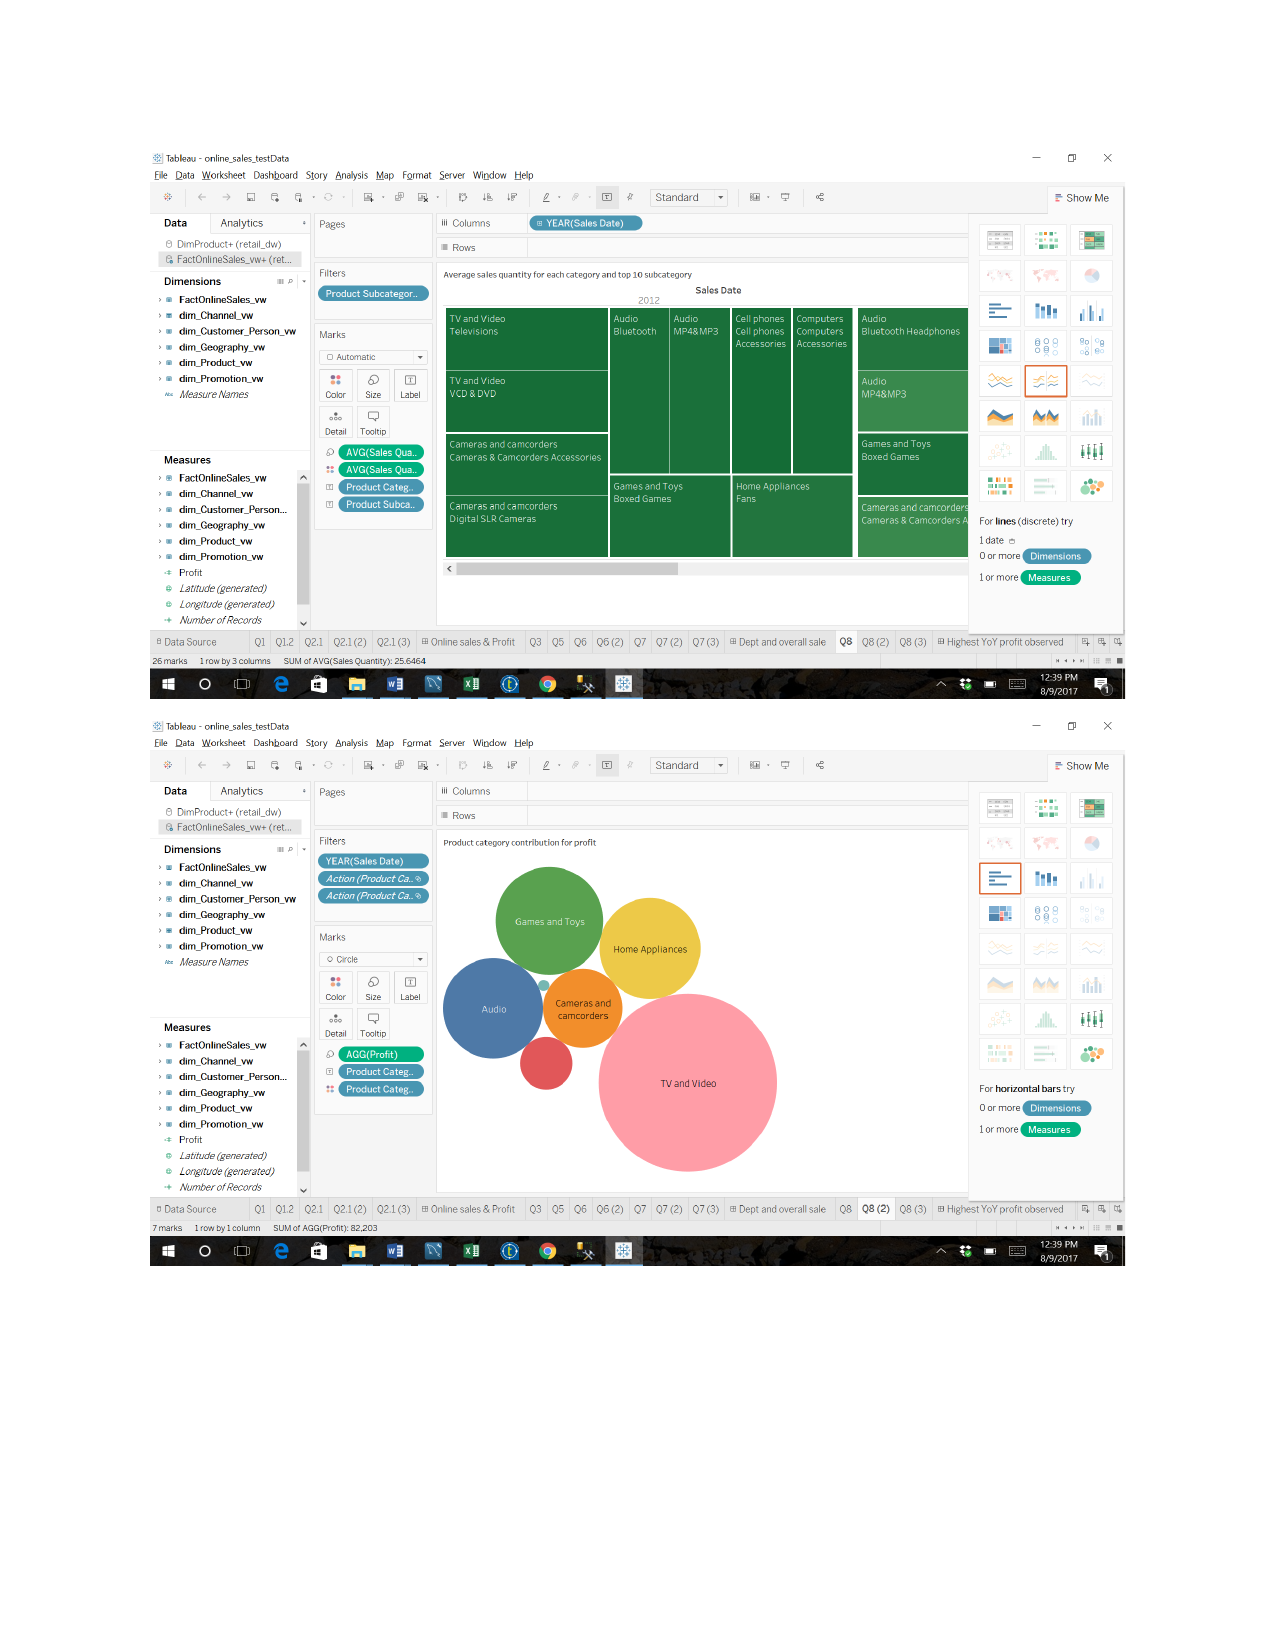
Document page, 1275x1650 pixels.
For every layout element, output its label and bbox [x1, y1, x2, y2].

picture [150, 717, 1125, 1266]
picture [150, 150, 1125, 699]
